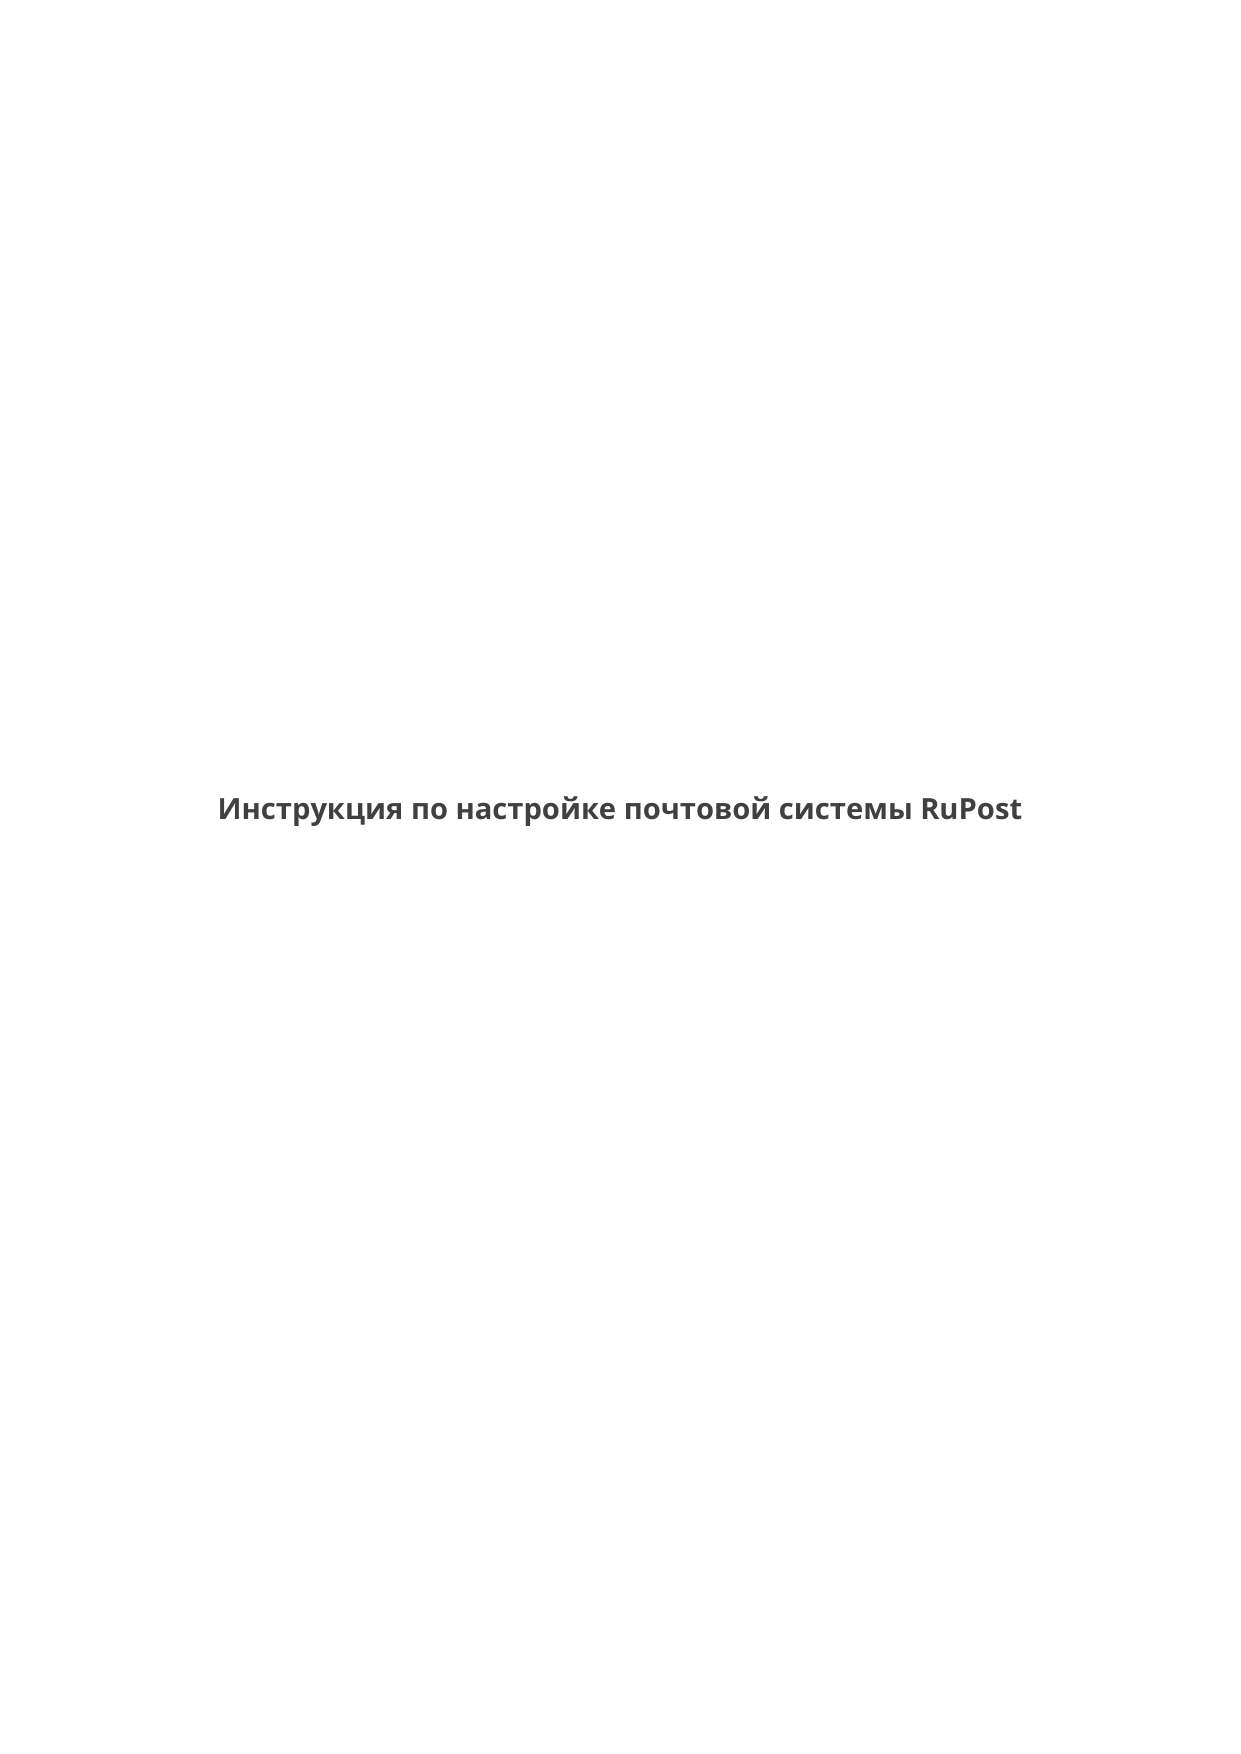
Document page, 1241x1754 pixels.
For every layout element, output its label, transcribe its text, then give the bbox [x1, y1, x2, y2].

text Инструкция по настройке почтовой системы RuPost [177, 788, 1063, 828]
